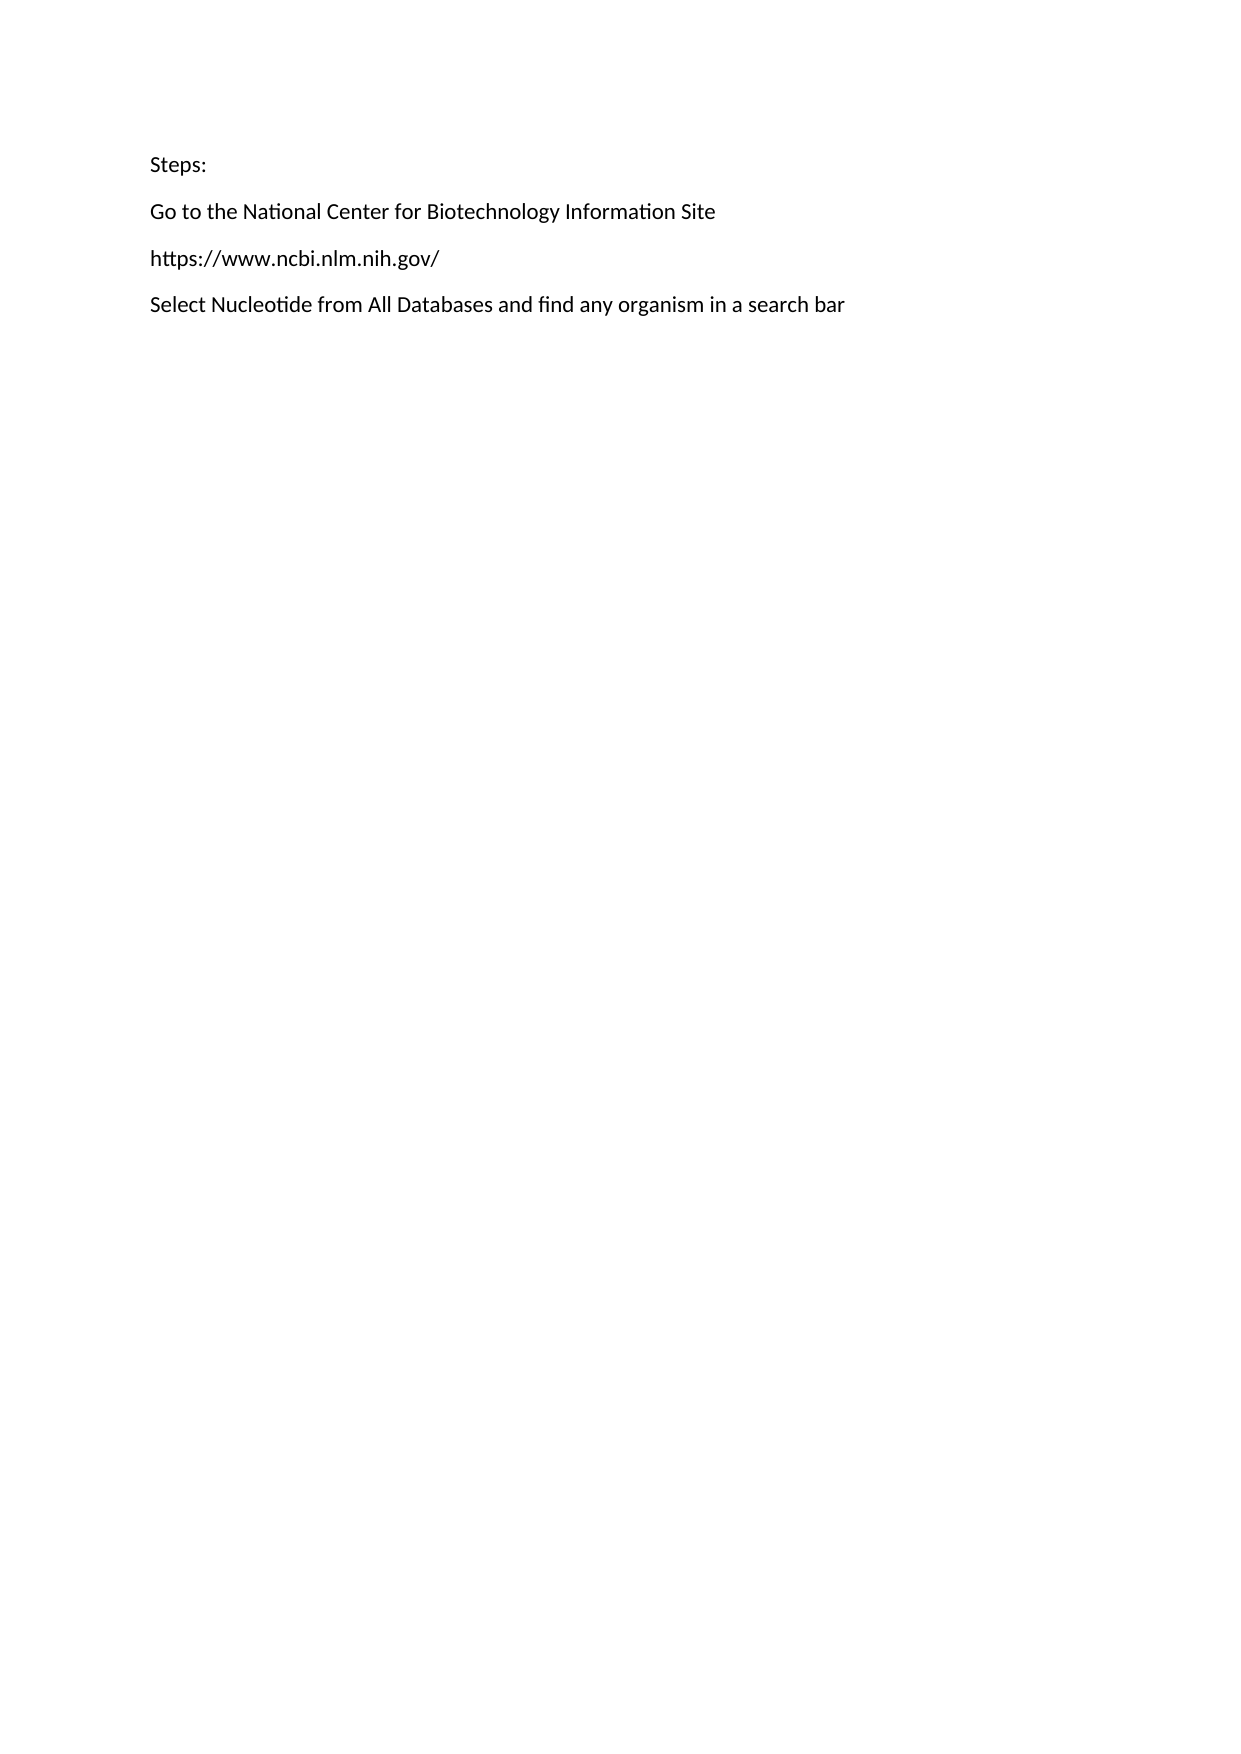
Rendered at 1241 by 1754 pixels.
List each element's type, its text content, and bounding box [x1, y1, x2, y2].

text Go to the National Center for Biotechnology Information Site [150, 197, 1090, 225]
text Select Nucleotide from All Databases and find any organism in a search bar [150, 291, 1090, 319]
text Steps: [150, 150, 1090, 178]
text https://www.ncbi.nlm.nih.gov/ [150, 244, 1090, 272]
